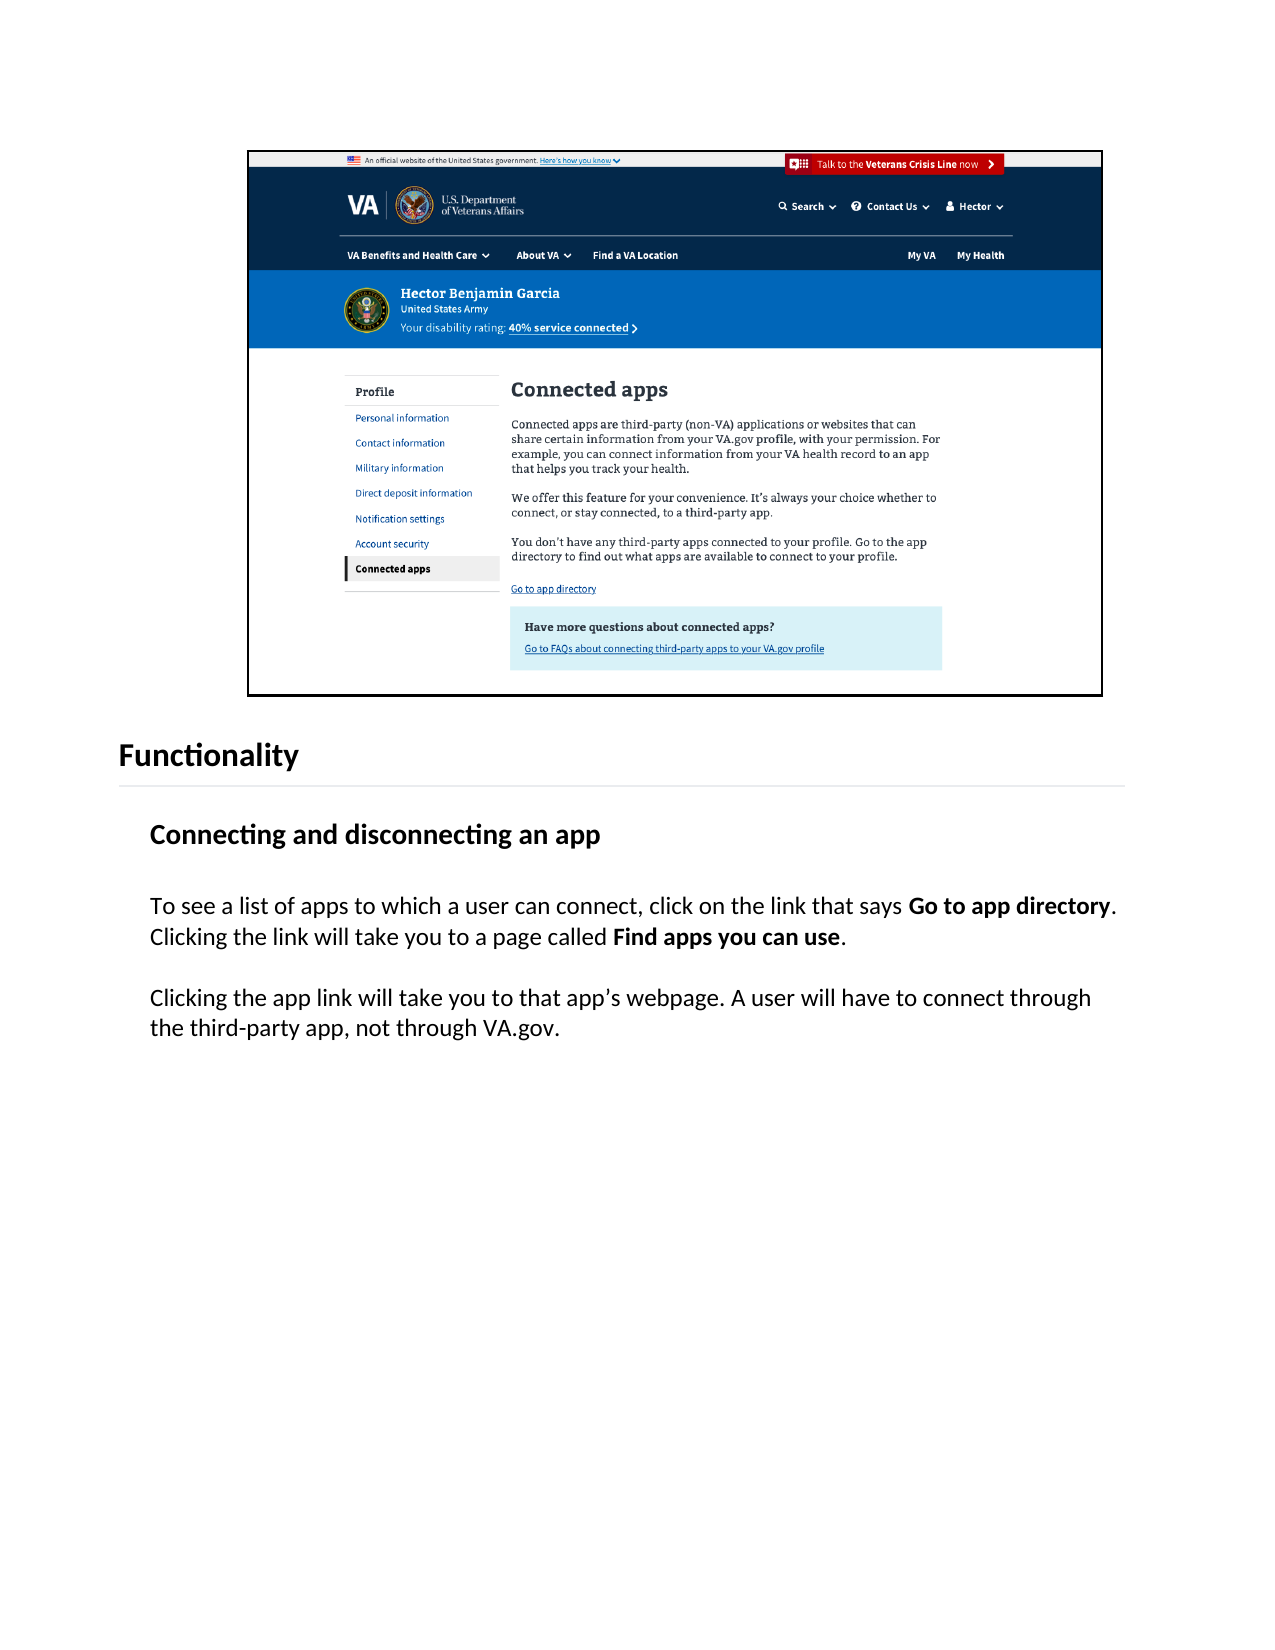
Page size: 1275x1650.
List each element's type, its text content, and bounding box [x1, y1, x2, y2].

text Clicking the app link will take you to that app’s webpage. A user will have to connect through the third-party app, not through VA.gov. [150, 982, 1125, 1043]
subtitle Connecting and disconnecting an app [150, 816, 1125, 852]
text To see a list of apps to which a user can connect, click on the link that says Go to app directory. Clicking the link will take you to a page called Find apps you can use. [150, 860, 1125, 982]
subtitle Functionality [119, 734, 1125, 785]
picture [249, 152, 1101, 694]
